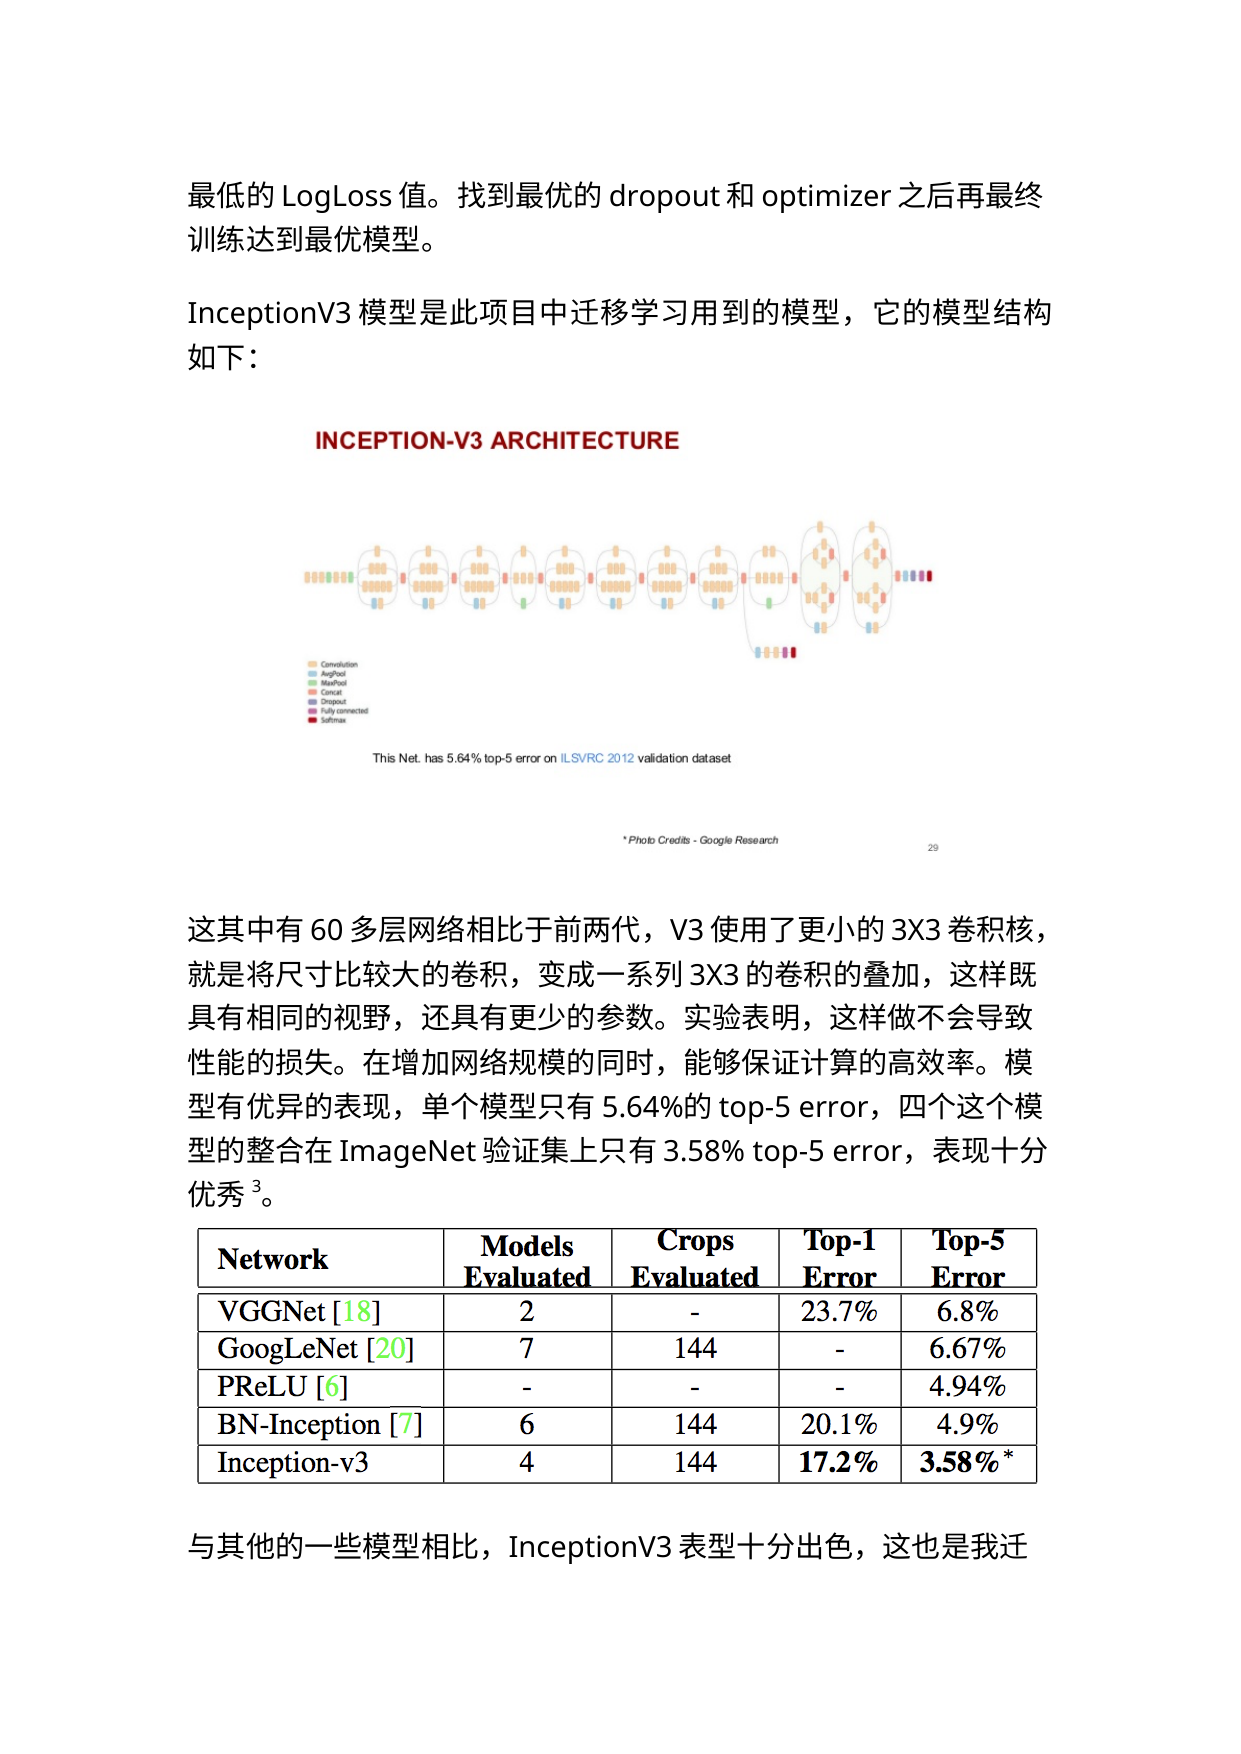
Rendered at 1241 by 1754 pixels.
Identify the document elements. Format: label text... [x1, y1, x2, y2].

picture [287, 377, 953, 876]
text InceptionV3模型是此项目中迁移学习用到的模型，它的模型结构如下： [187, 289, 1053, 377]
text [187, 172, 1053, 260]
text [187, 1523, 1053, 1567]
picture [187, 1214, 1053, 1493]
text 这其中有60多层网络相比于前两代，V3使用了更小的3X3卷积核，就是将尺寸比较大的卷积，变成一系列3X3的卷积的叠加，这样既具有相同的视野，还具有更少的参数。实验表明，这样做不会导致性能的损失。在增加网络规模的同时，能够保证计算的高效率。模型有优异的表现，单个模型只有5.64%的top-5 error，四个这个模型的整合在ImageNet验证集上只有3.58% top-5 error，表现十分优秀3。 [187, 906, 1053, 1214]
